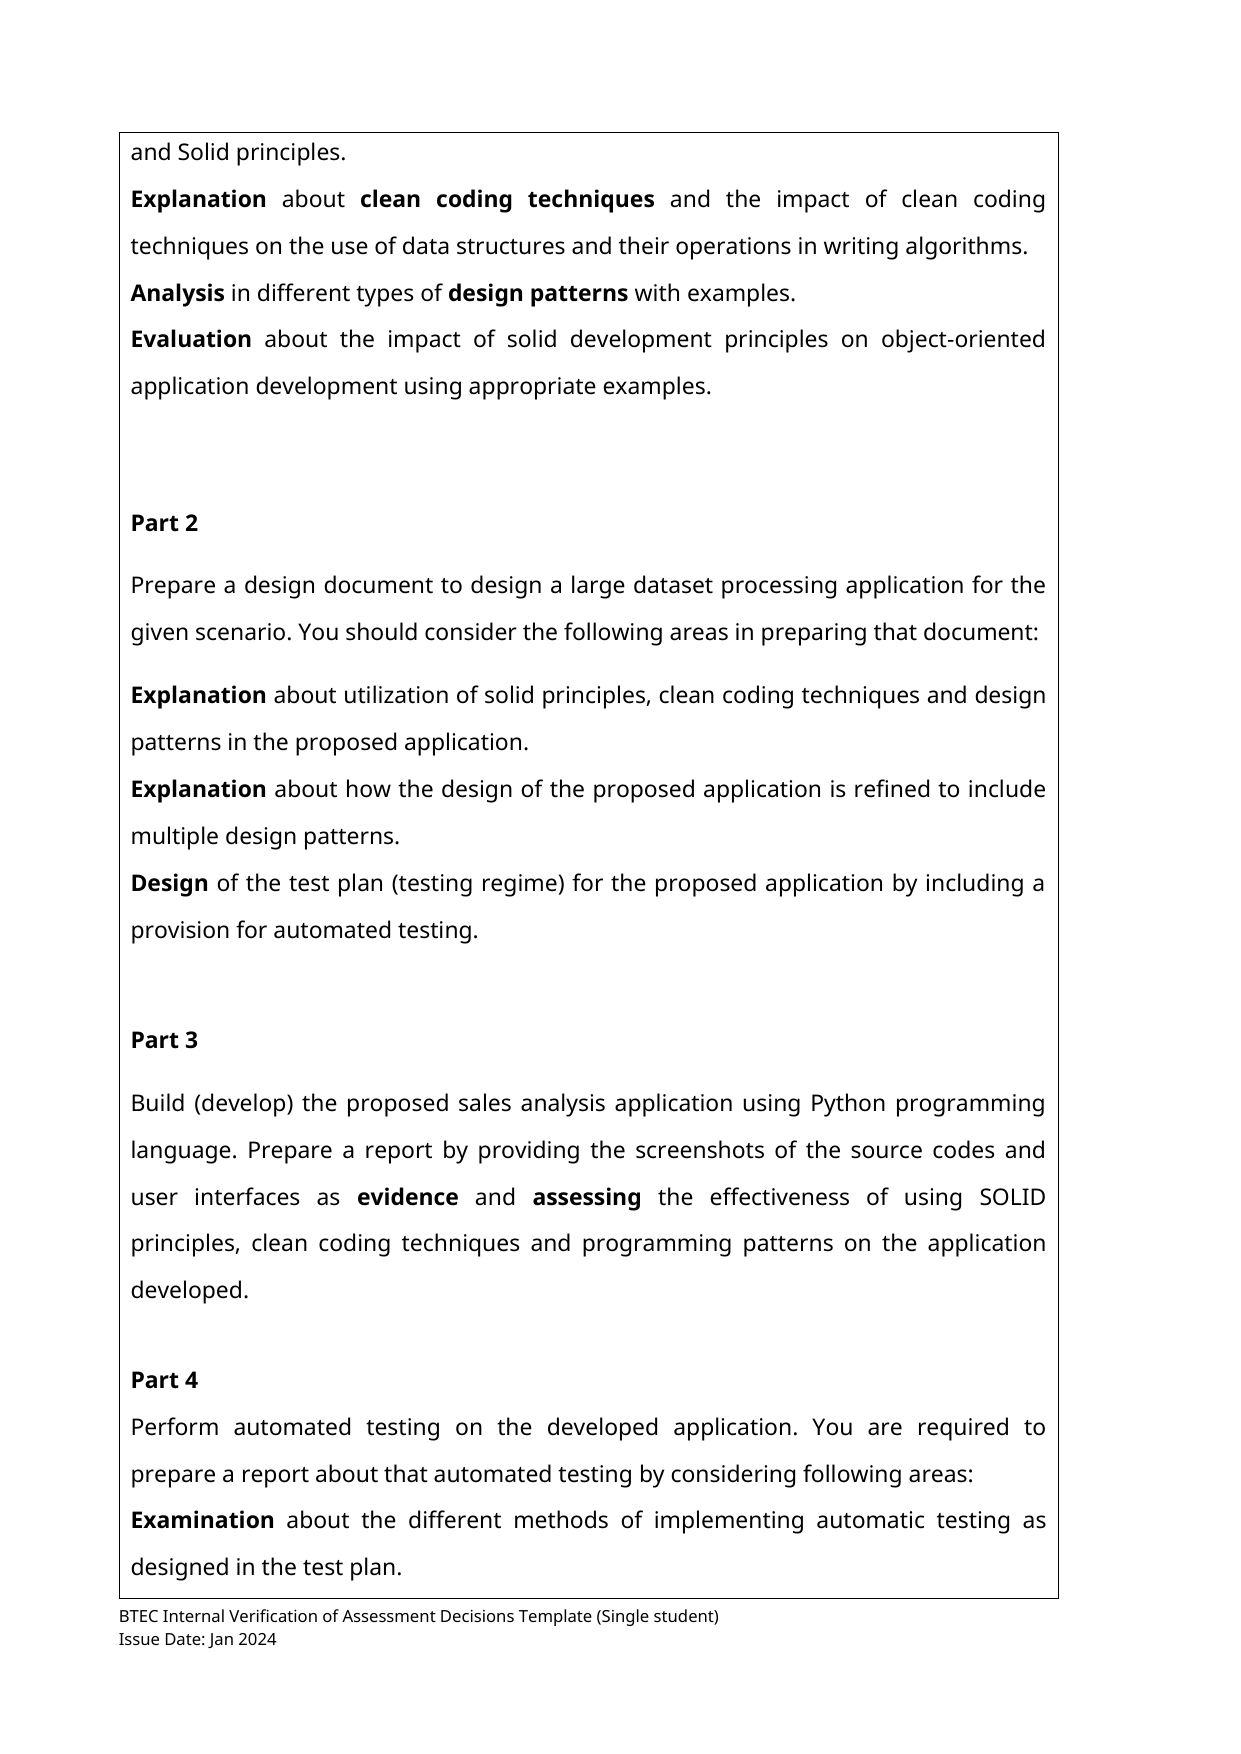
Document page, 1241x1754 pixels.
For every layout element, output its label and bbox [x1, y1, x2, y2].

table_cell [120, 133, 1058, 1597]
